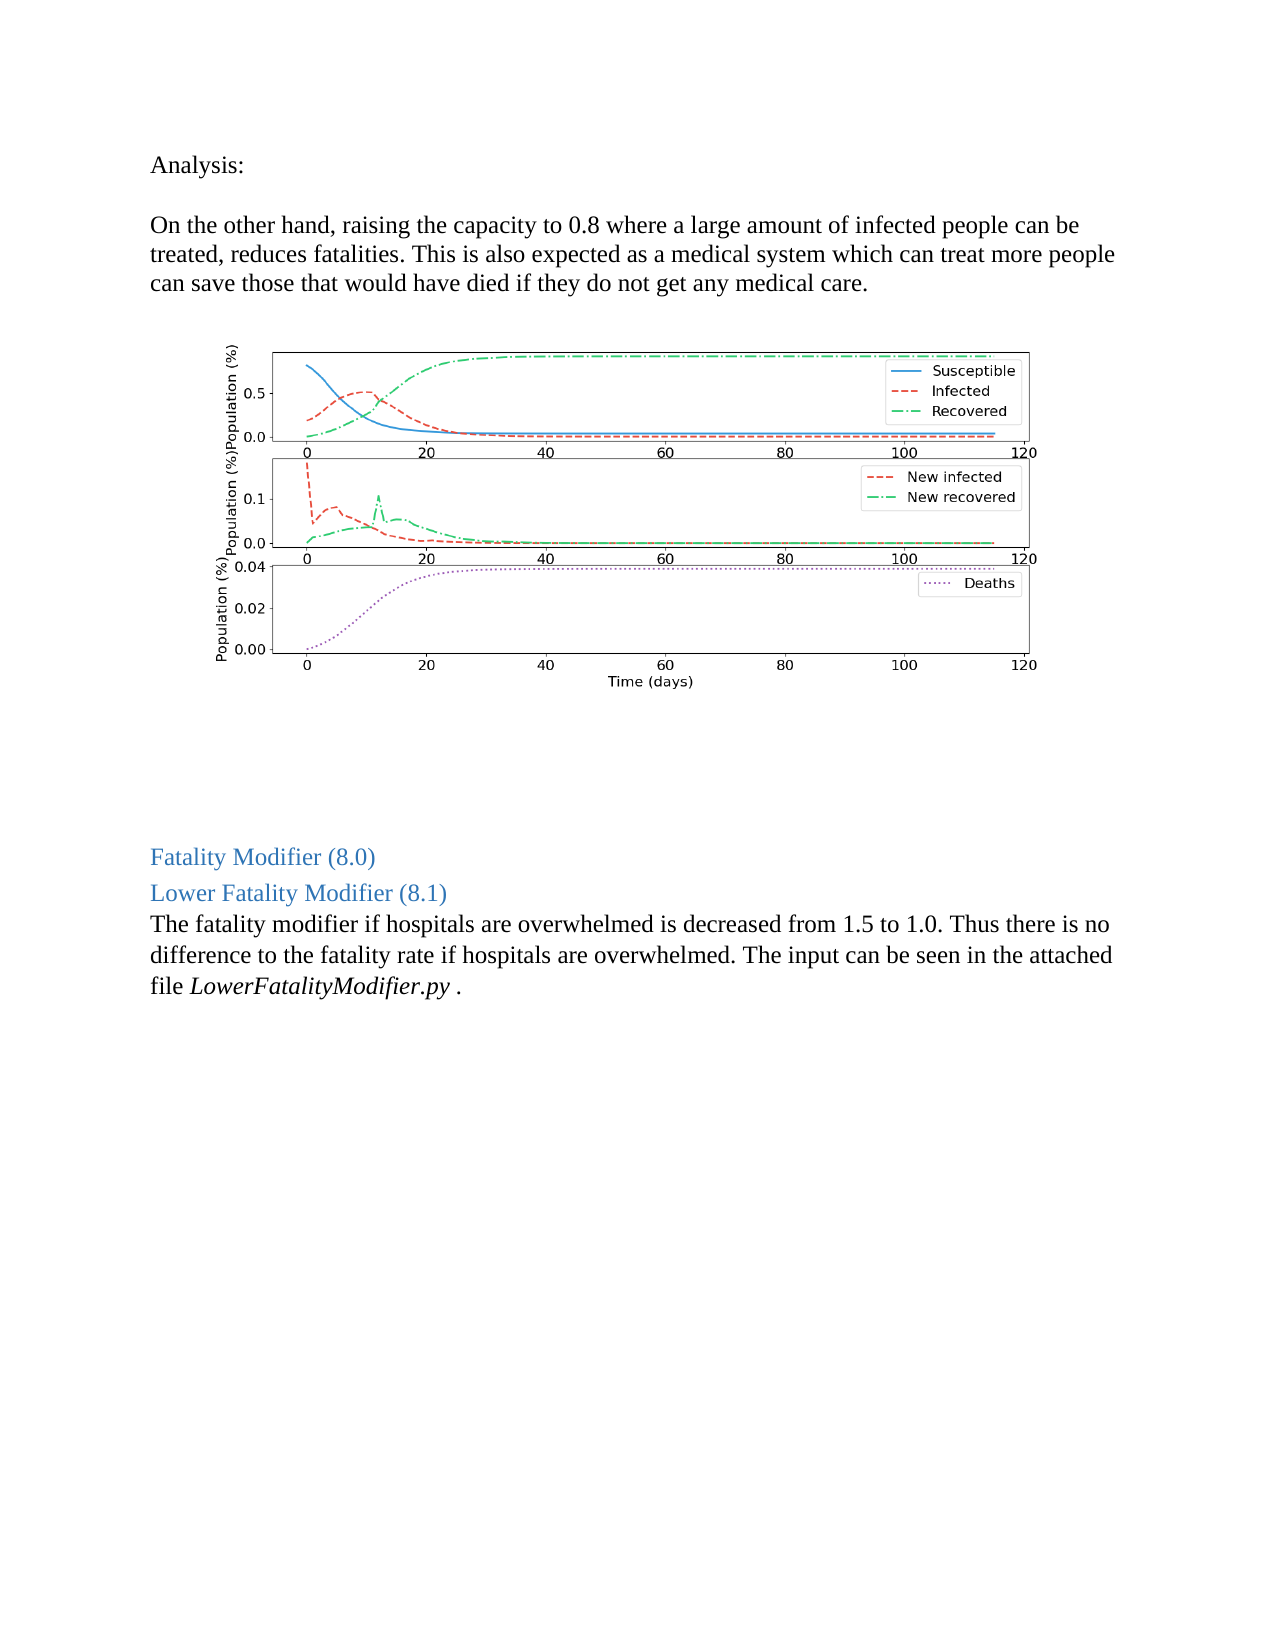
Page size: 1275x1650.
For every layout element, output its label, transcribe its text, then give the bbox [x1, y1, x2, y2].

subtitle Fatality Modifier (8.0) [150, 842, 1125, 871]
text On the other hand, raising the capacity to 0.8 where a large amount of infected people can be treated, reduces fatalities. This is also expected as a medical system which can treat more people can save those that would have died if they do not get any medical care. [150, 210, 1125, 296]
picture [150, 305, 1125, 696]
subtitle Lower Fatality Modifier (8.1) [150, 878, 1125, 906]
text The fatality modifier if hospitals are overwhelmed is decreased from 1.5 to 1.0. Thus there is no difference to the fatality rate if hospitals are overwhelmed. The input can be seen in the attached file LowerFatalityModifier.py . [150, 909, 1125, 999]
text Analysis: [150, 150, 1125, 179]
